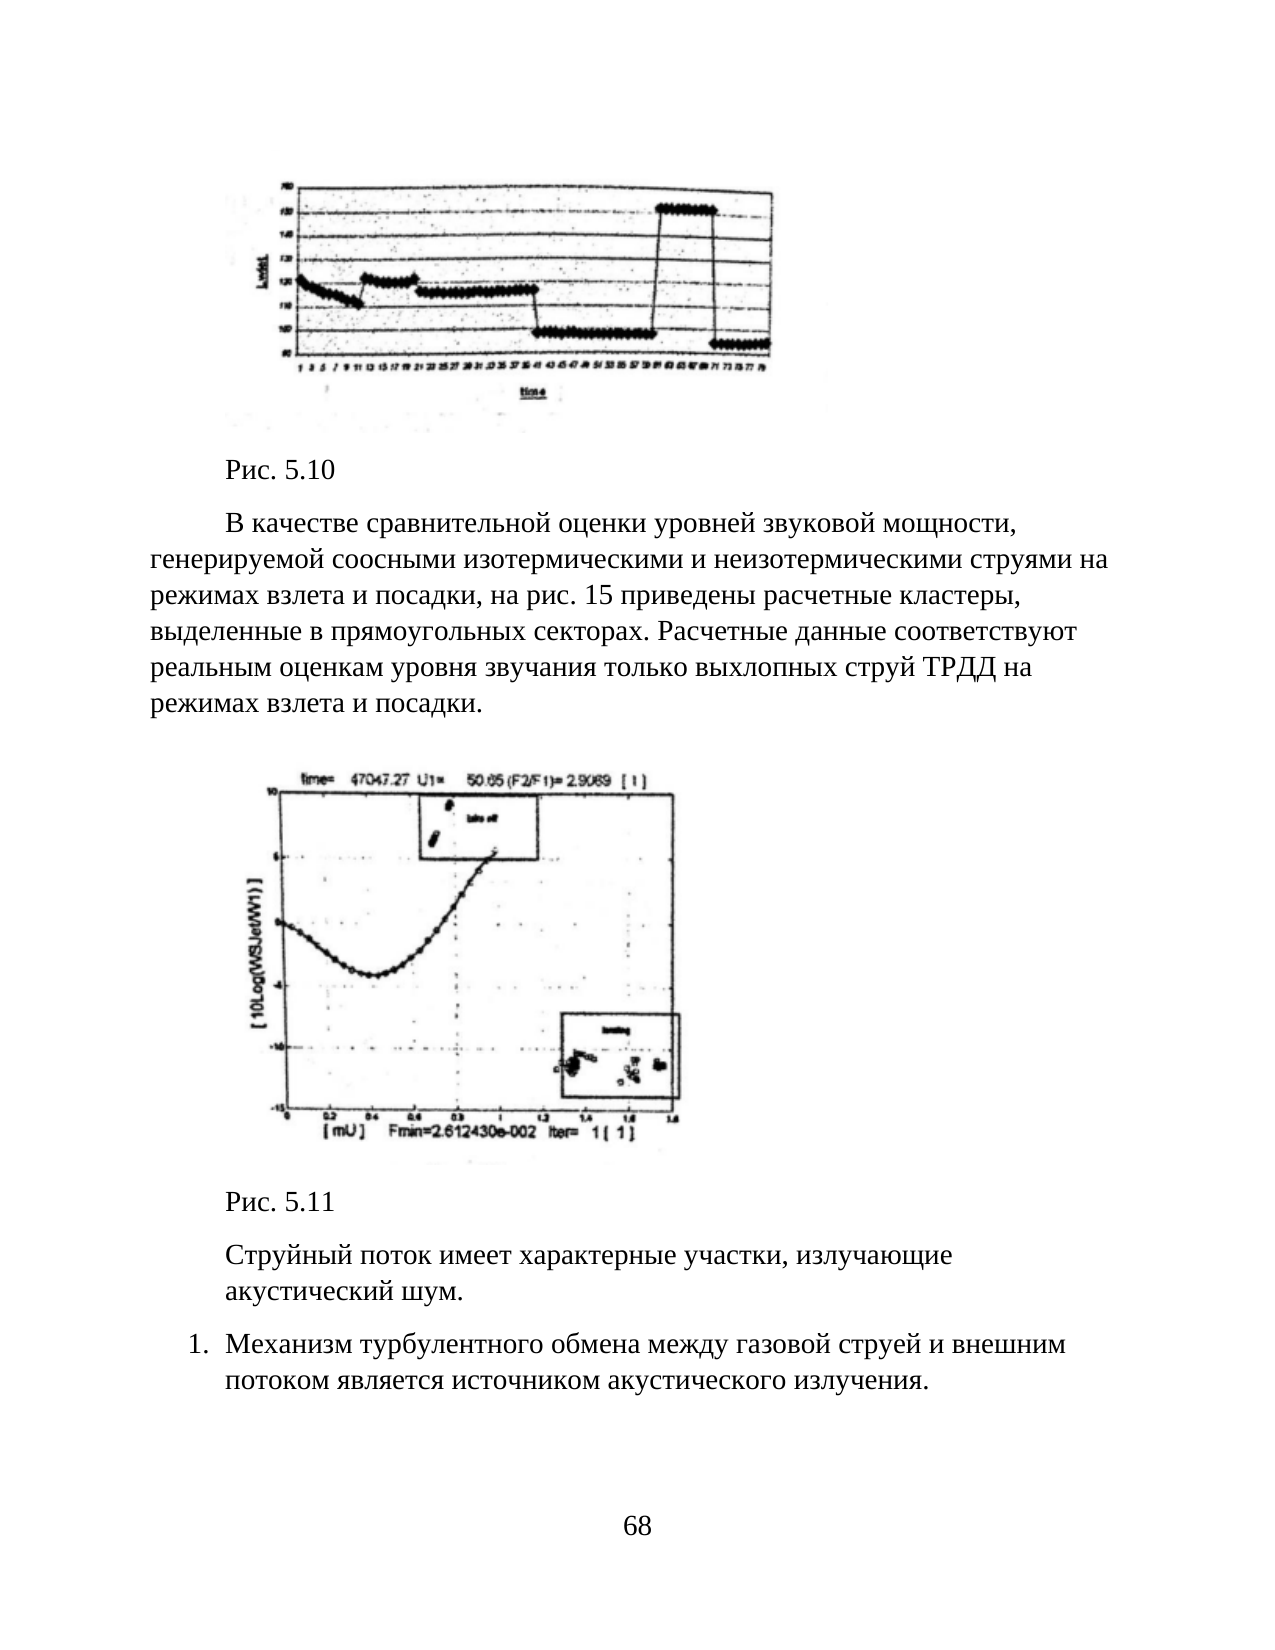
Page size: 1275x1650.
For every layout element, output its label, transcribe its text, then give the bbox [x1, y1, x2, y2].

text Струйный поток имеет характерные участки, излучающие акустический шум. [225, 1237, 1125, 1307]
text Рис. 5.10 [150, 452, 1125, 486]
text Рис. 5.11 [150, 1184, 1125, 1218]
picture [225, 150, 829, 433]
picture [225, 738, 699, 1165]
list Механизм турбулентного обмена между газовой струей и внешним потоком является источником акустического излучения. [187, 1326, 1125, 1396]
text В качестве сравнительной оценки уровней звуковой мощности, генерируемой соосными изотермическими и неизотермическими струями на режимах взлета и посадки, на рис. 15 приведены расчетные кластеры, выделенные в прямоугольных секторах. Расчетные данные соответствуют реальным оценкам уровня звучания только выхлопных струй ТРДД на режимах взлета и посадки. [150, 505, 1125, 719]
